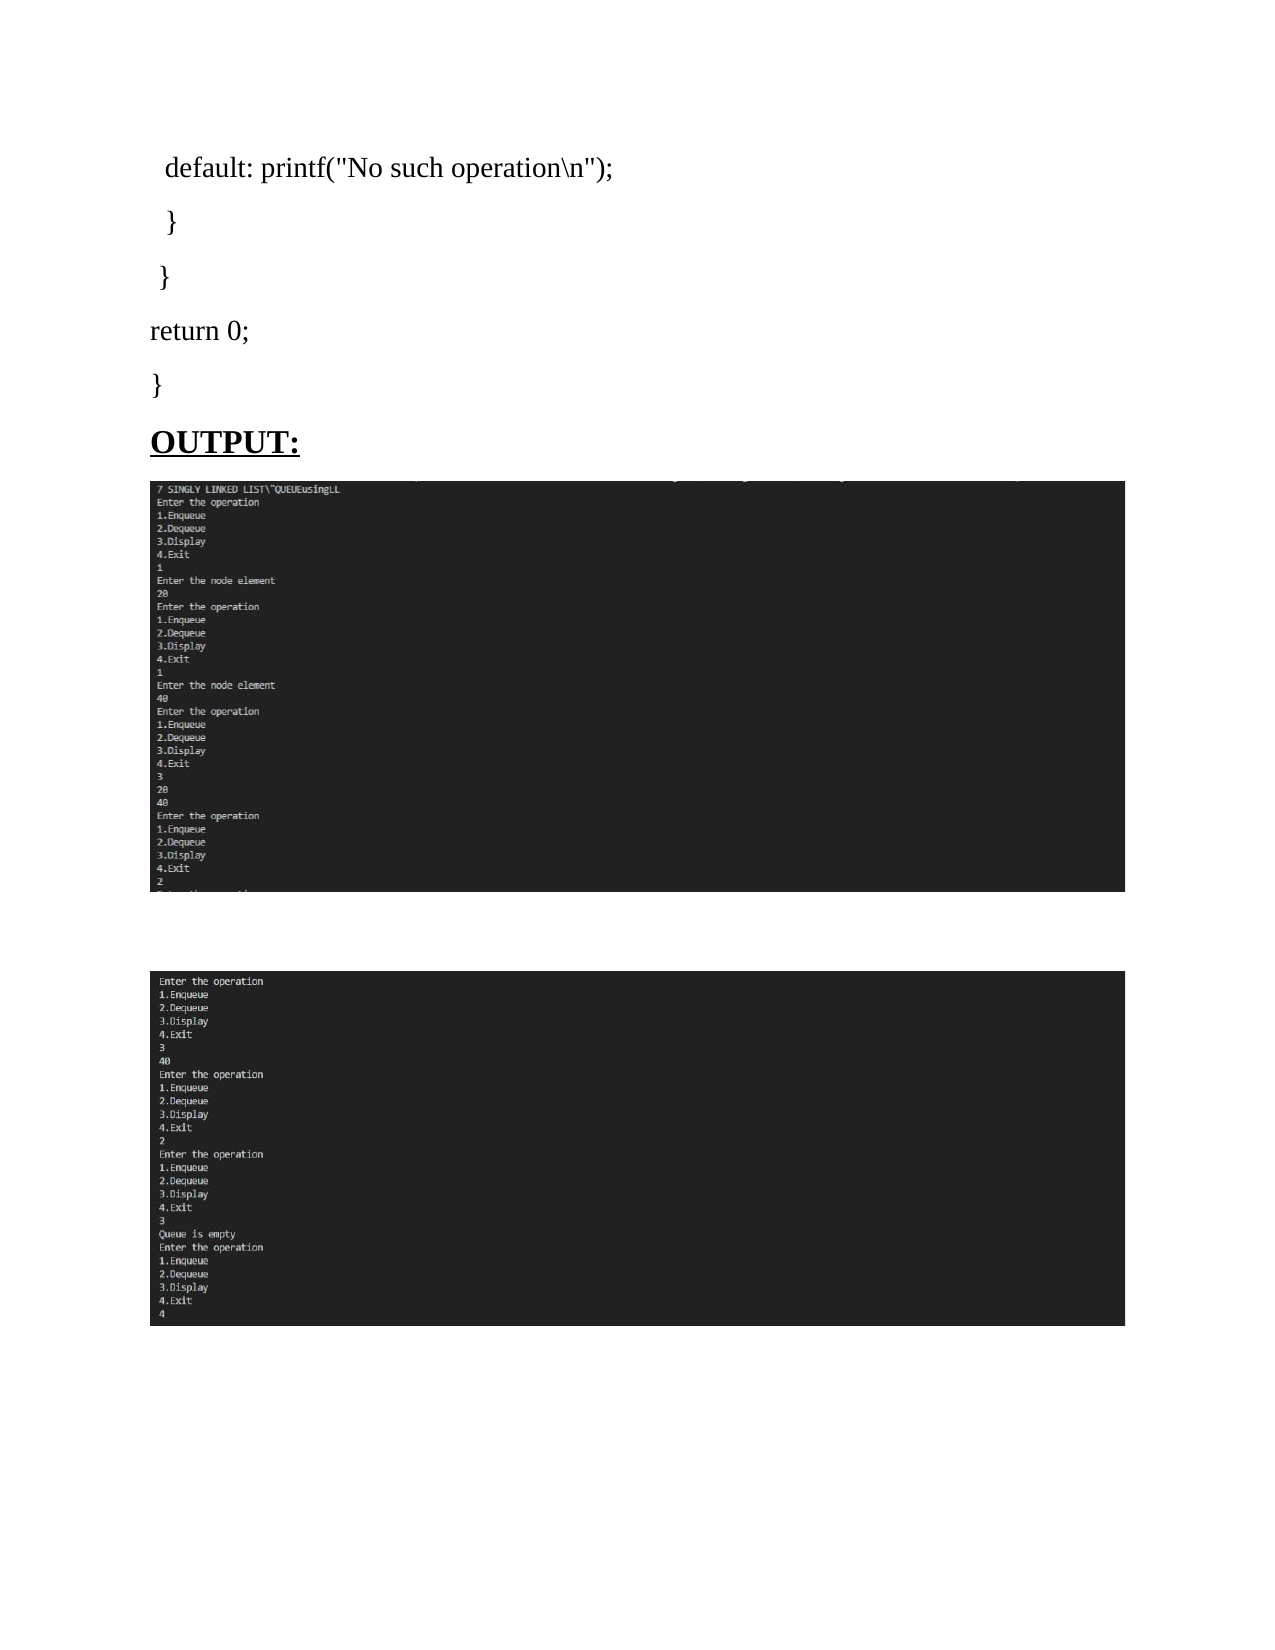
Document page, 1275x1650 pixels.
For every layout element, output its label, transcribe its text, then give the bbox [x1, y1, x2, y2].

text } [150, 367, 1125, 401]
text } [150, 259, 1125, 292]
picture [150, 481, 1125, 892]
text default: printf("No such operation\n"); [150, 150, 1125, 183]
text OUTPUT: [150, 422, 1125, 460]
text } [150, 204, 1125, 238]
text return 0; [150, 313, 1125, 347]
picture [150, 971, 1125, 1326]
